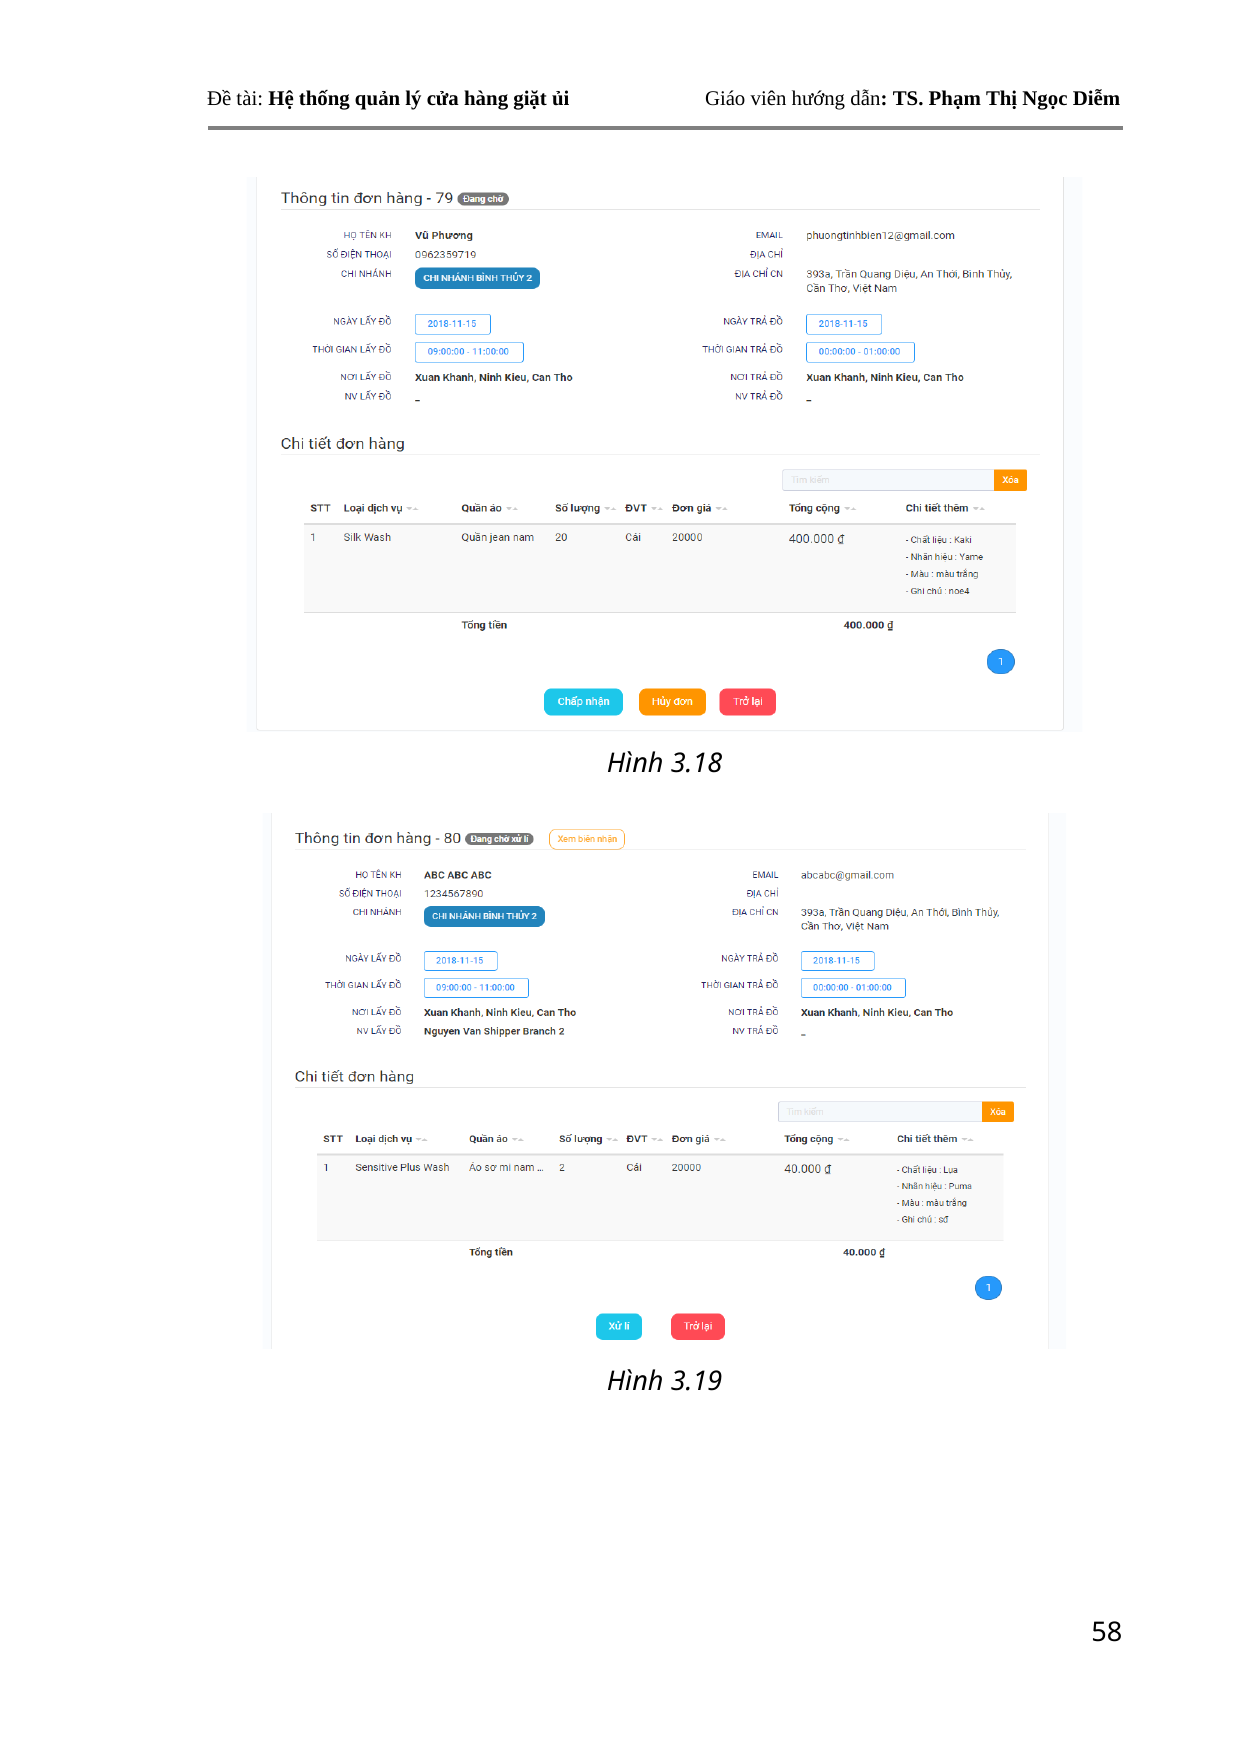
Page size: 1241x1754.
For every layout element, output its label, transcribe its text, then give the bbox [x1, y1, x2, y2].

picture [246, 177, 1083, 732]
text Hình 3 Giao diện các chức năng với trạng thái "đang chờ" [207, 744, 1122, 781]
text Hình 3 Giao diện các chức năng với trạng thái "đang chờ xử lí" [207, 1361, 1122, 1398]
picture [262, 813, 1067, 1349]
